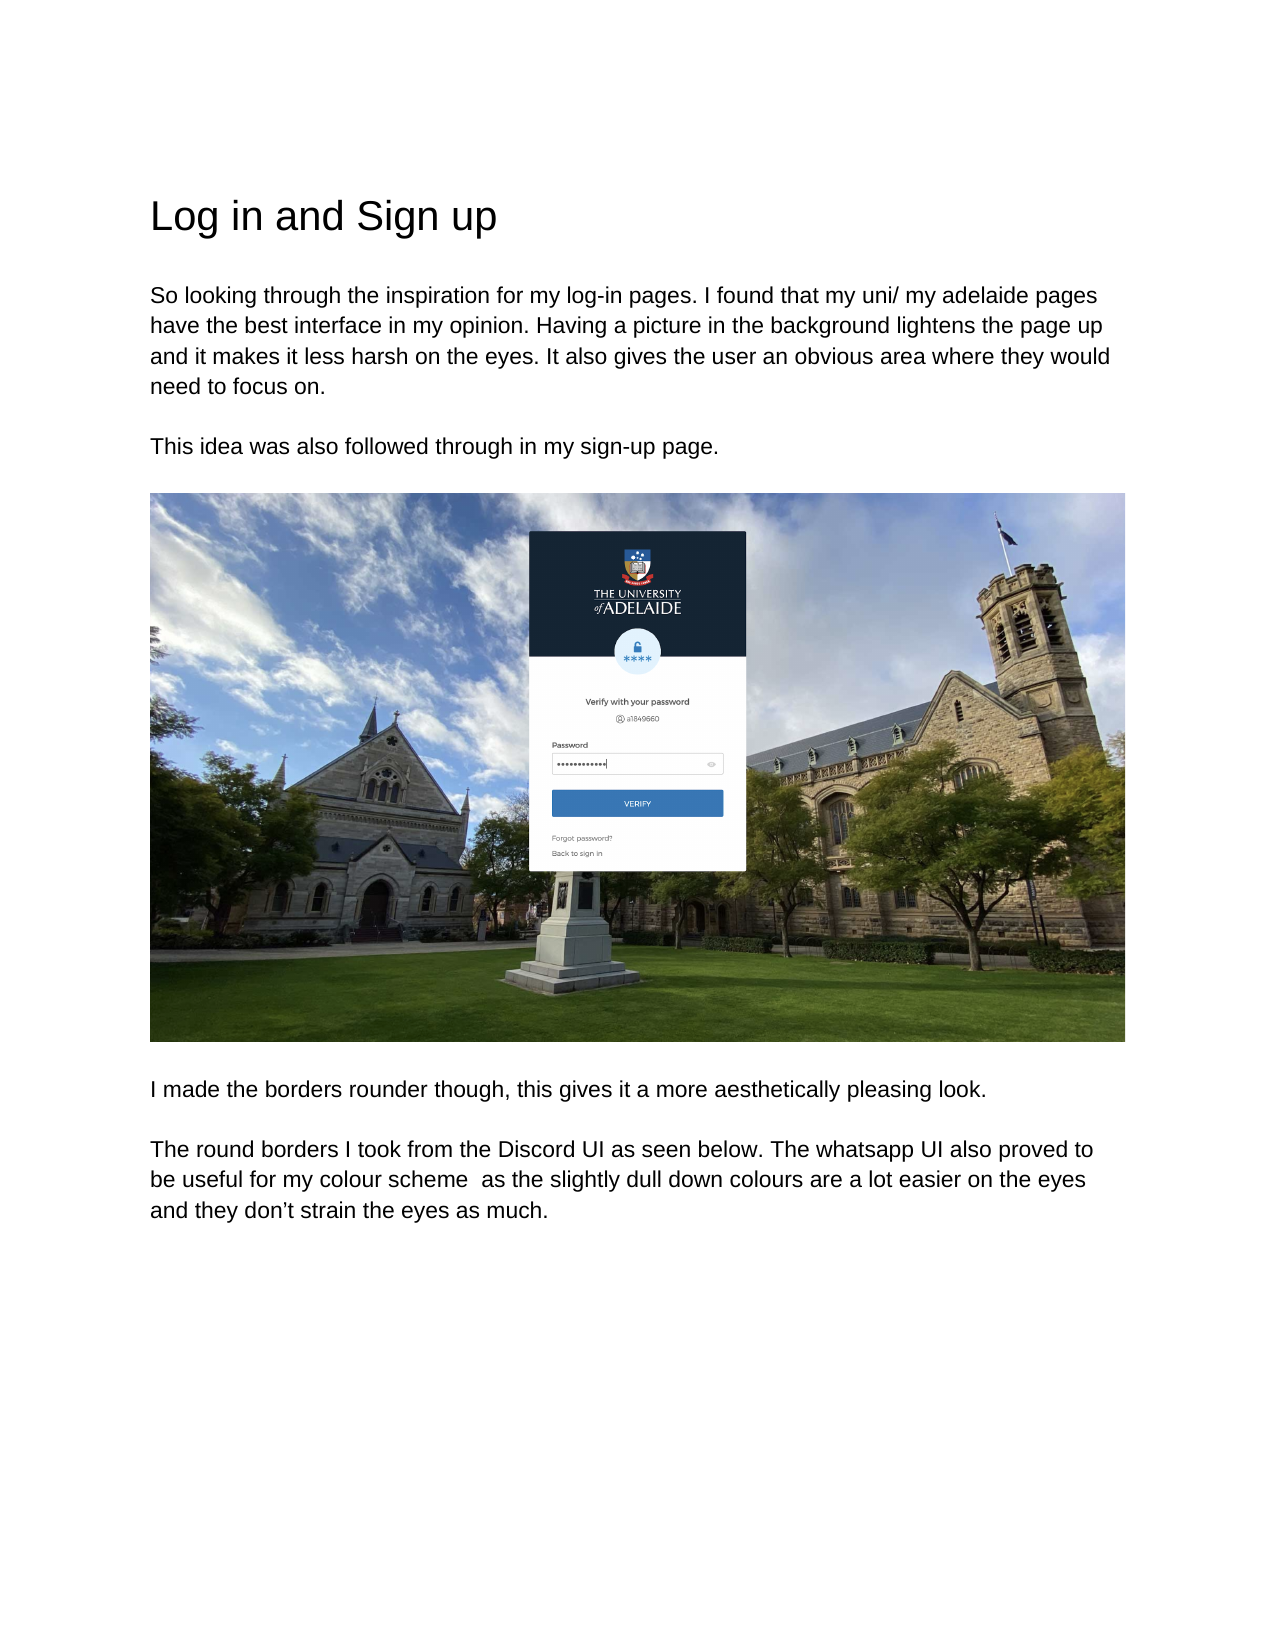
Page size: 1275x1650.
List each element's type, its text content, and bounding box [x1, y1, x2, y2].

text I made the borders rounder though, this gives it a more aesthetically pleasing look. [150, 1076, 1125, 1102]
text This idea was also followed through in my sign-up page. [150, 433, 1125, 460]
subtitle Log in and Sign up [150, 192, 1125, 239]
picture [150, 493, 1125, 1042]
text The round borders I took from the Discord UI as seen below. The whatsapp UI also proved to be useful for my colour scheme as the slightly dull down colours are a lot easier on the eyes and they don’t strain the eyes as much. [150, 1136, 1125, 1223]
text So looking through the inspiration for my log-in pages. I found that my uni/ my adelaide pages have the best interface in my opinion. Having a picture in the background lightens the page up and it makes it less harsh on the eyes. It also gives the user an obvious area where they would need to focus on. [150, 282, 1125, 399]
